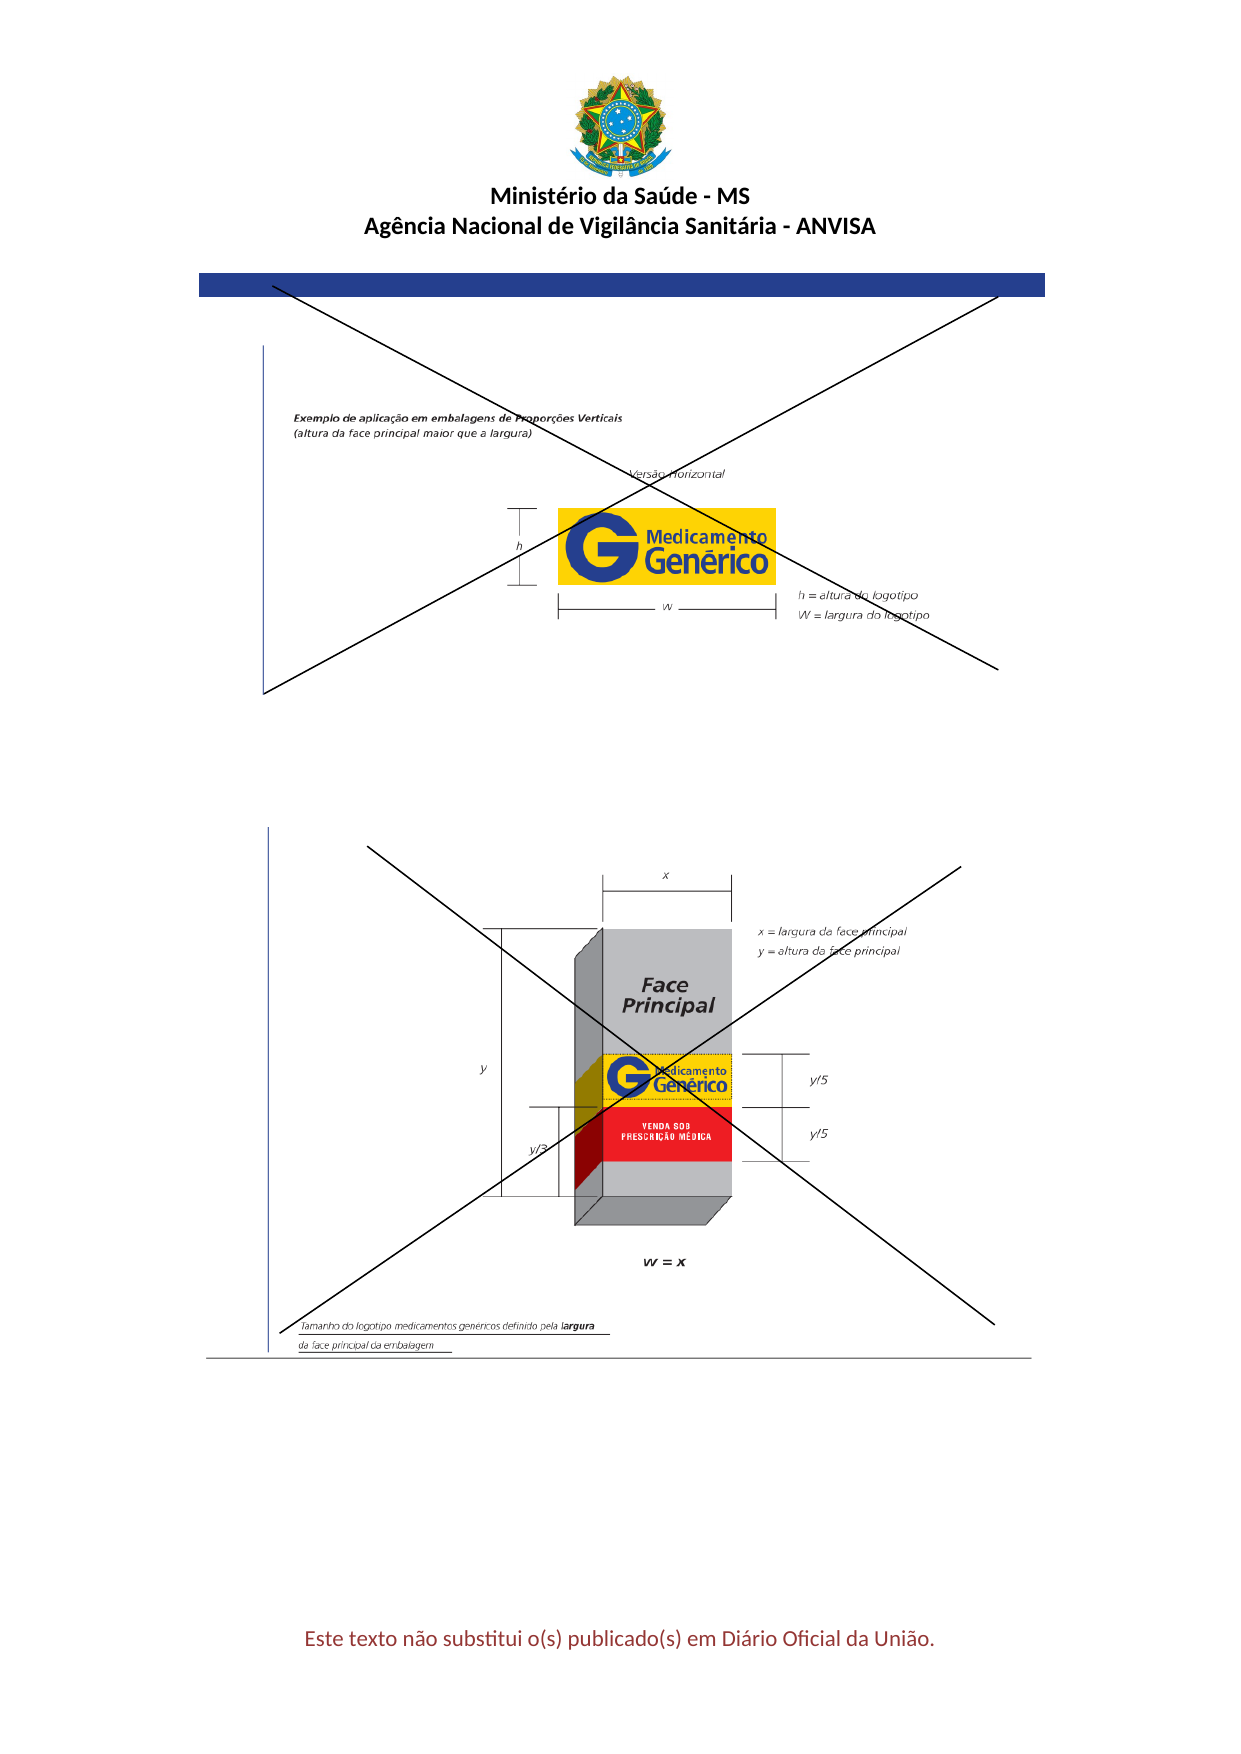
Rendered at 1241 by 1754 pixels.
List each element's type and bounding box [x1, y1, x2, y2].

picture [193, 269, 1047, 695]
picture [566, 73, 674, 180]
picture [203, 827, 1037, 1359]
